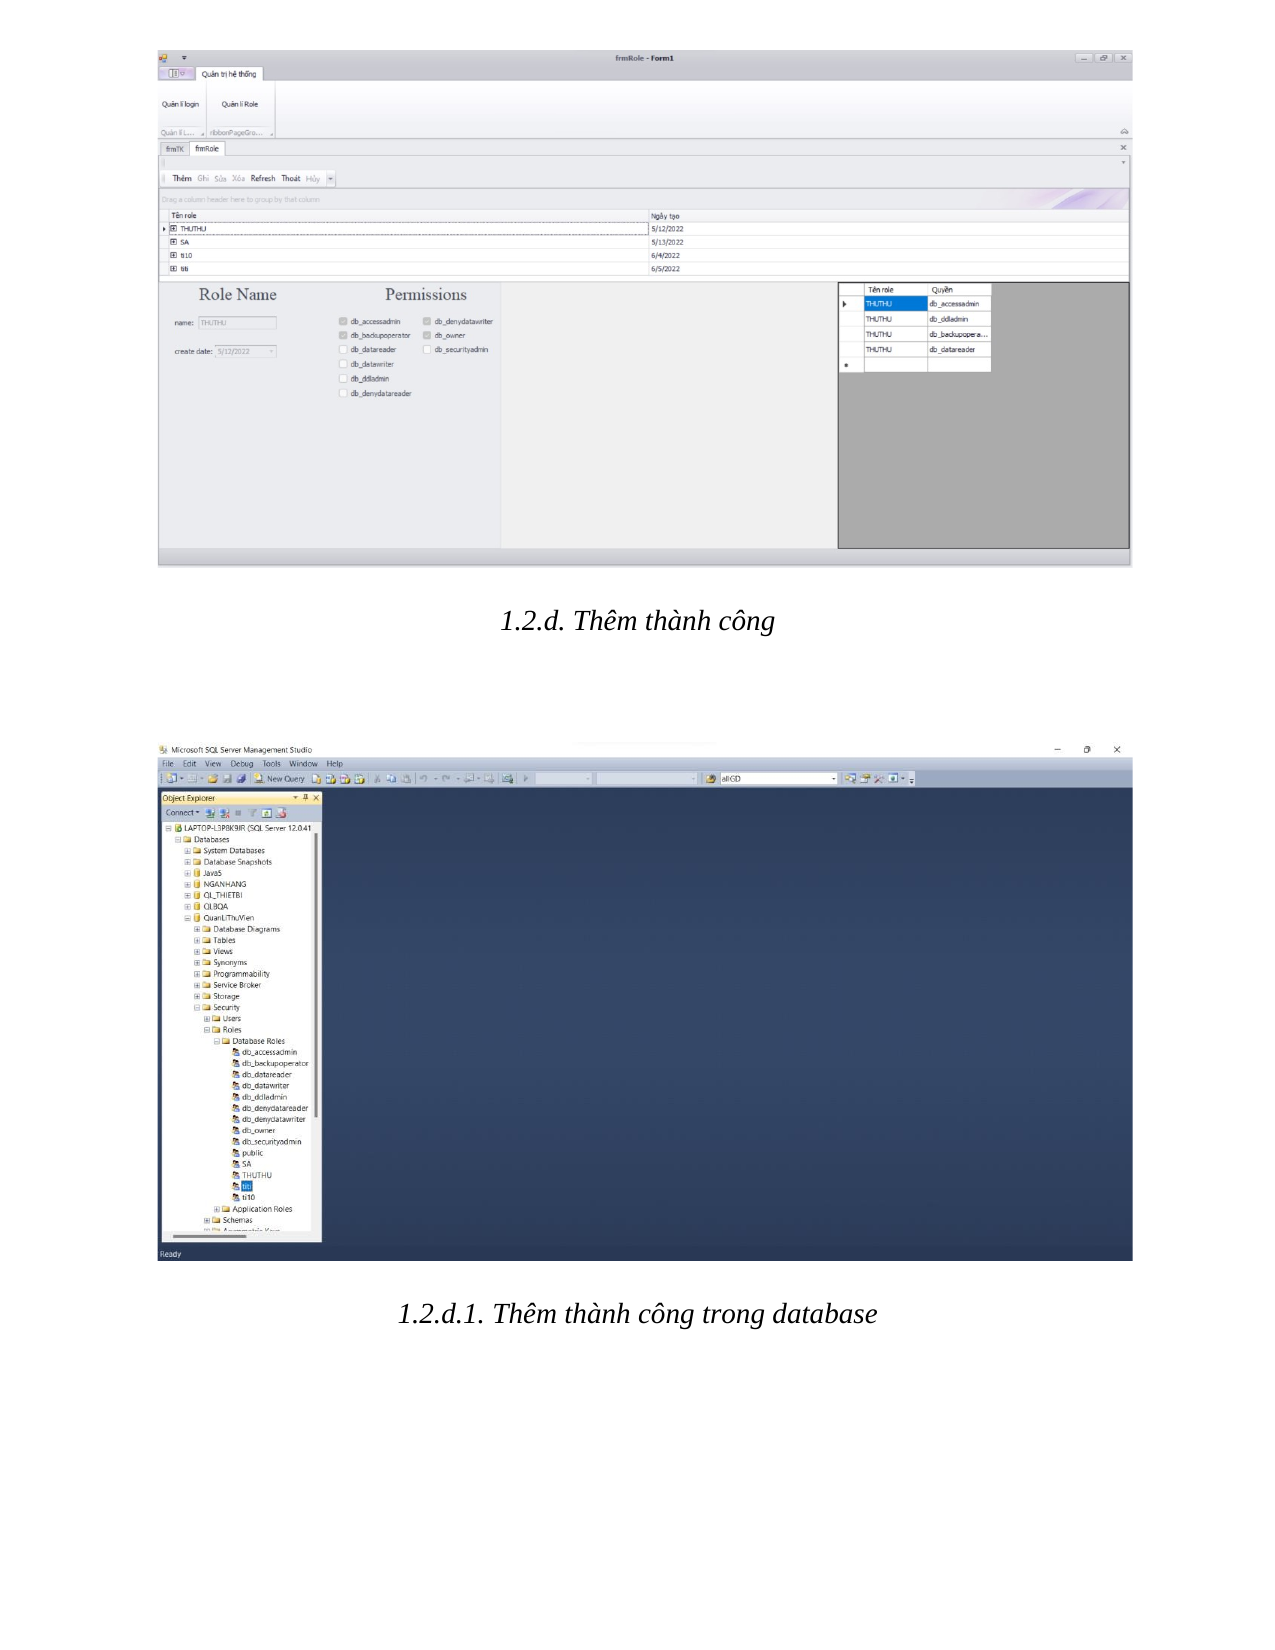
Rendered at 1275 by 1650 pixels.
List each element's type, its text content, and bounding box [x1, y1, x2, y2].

picture [157, 742, 1133, 1261]
text 1.2.d. Thêm thành công [500, 603, 1192, 637]
text 1.2.d.1. Thêm thành công trong database [397, 1297, 1192, 1330]
picture [157, 50, 1133, 568]
